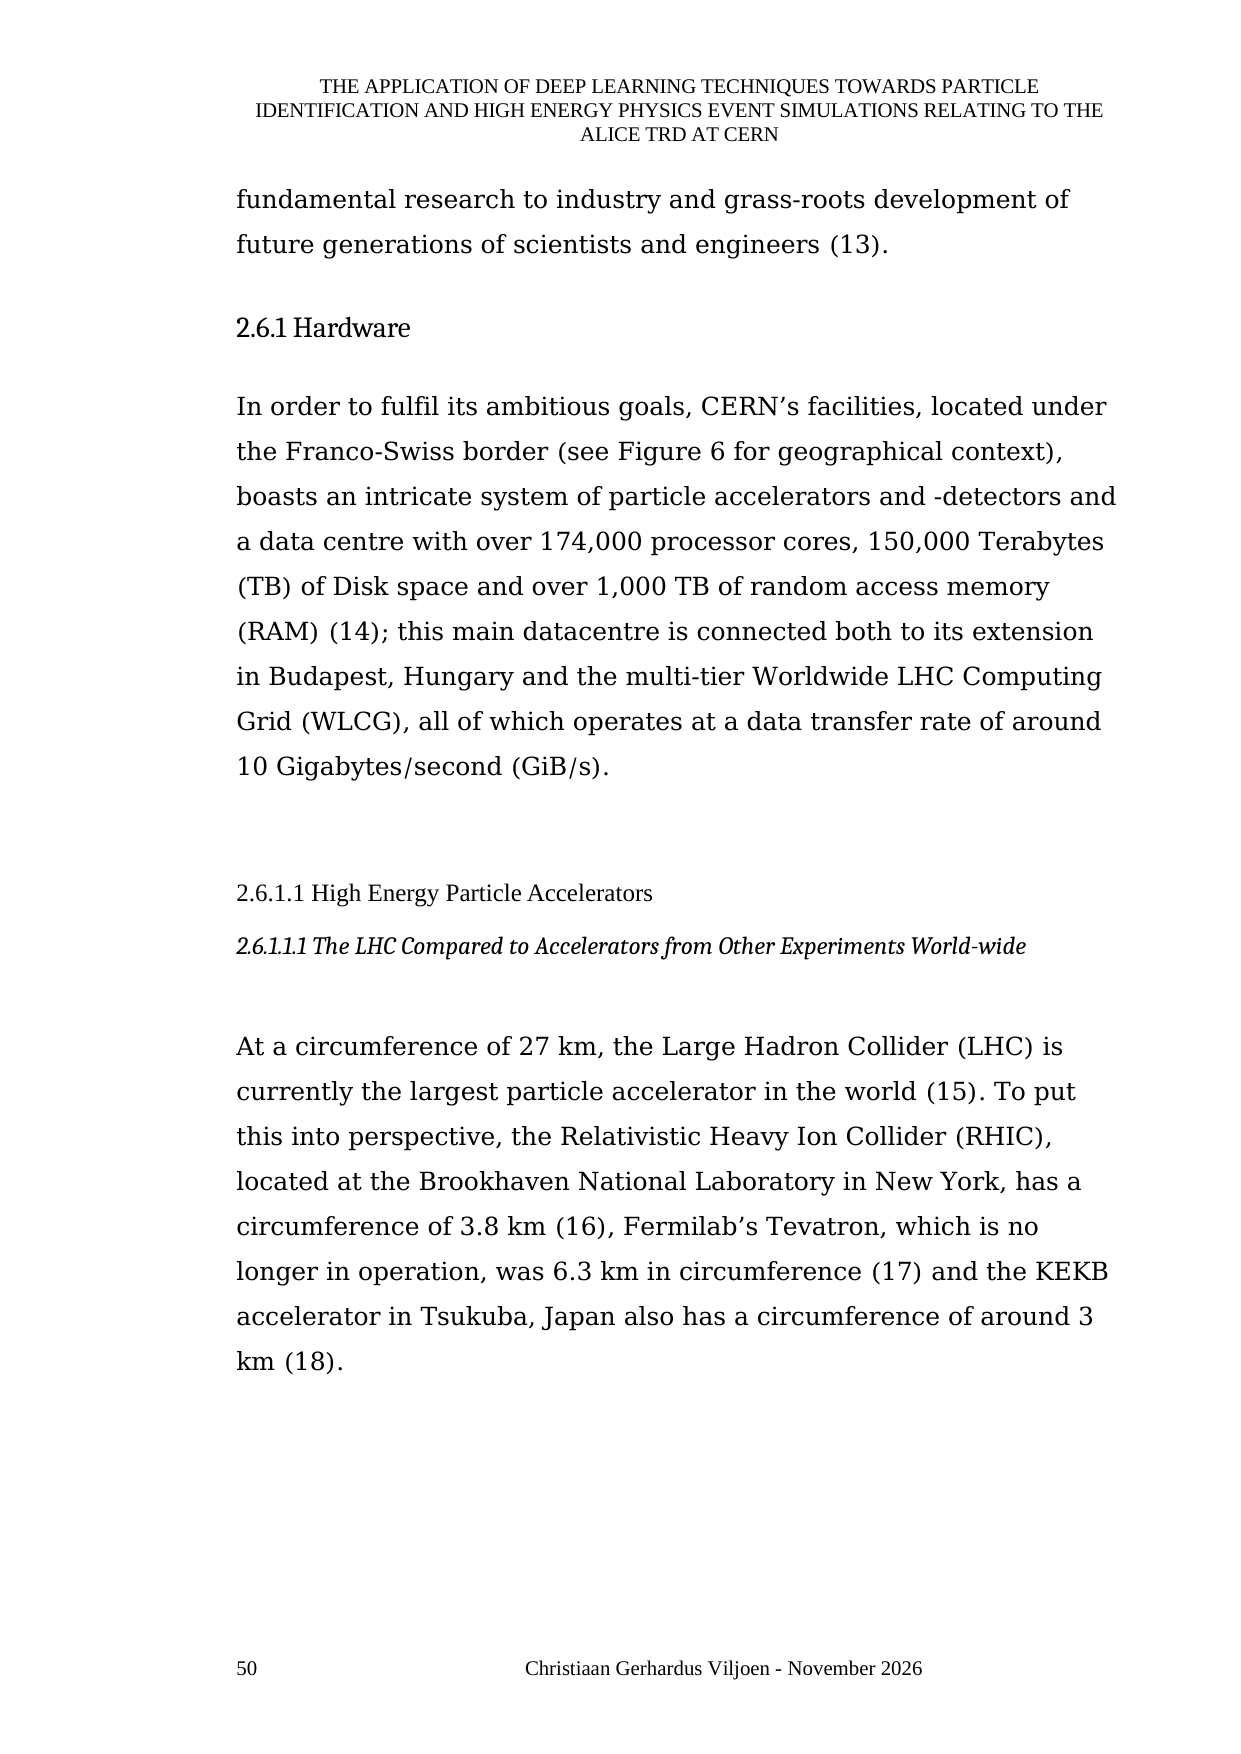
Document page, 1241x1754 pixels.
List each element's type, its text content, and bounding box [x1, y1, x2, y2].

subtitle Hardware [236, 311, 1122, 344]
subtitle The LHC Compared to Accelerators from Other Experiments World-wide [236, 932, 1122, 961]
text At a circumference of 27 km, the Large Hadron Collider (LHC) is currently the largest particle accelerator in the world . To put this into perspective, the Relativistic Heavy Ion Collider (RHIC), located at the Brookhaven National Laboratory in New York, has a circumference of 3.8 km , Fermilab’s Tevatron, which is no longer in operation, was 6.3 km in circumference and the KEKB accelerator in Tsukuba, Japan also has a circumference of around 3 km . [236, 1031, 1122, 1376]
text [236, 183, 1122, 258]
text In order to fulfil its ambitious goals, CERN’s facilities, located under the Franco-Swiss border (see Figure 6 for geographical context), boasts an intricate system of particle accelerators and -detectors and a data centre with over 174,000 processor cores, 150,000 Terabytes (TB) of Disk space and over 1,000 TB of random access memory (RAM) ; this main datacentre is connected both to its extension in Budapest, Hungary and the multi-tier Worldwide LHC Computing Grid (WLCG), all of which operates at a data transfer rate of around 10 Gigabytes/second (GiB/s). [236, 391, 1122, 781]
subtitle High Energy Particle Accelerators [236, 878, 1122, 907]
